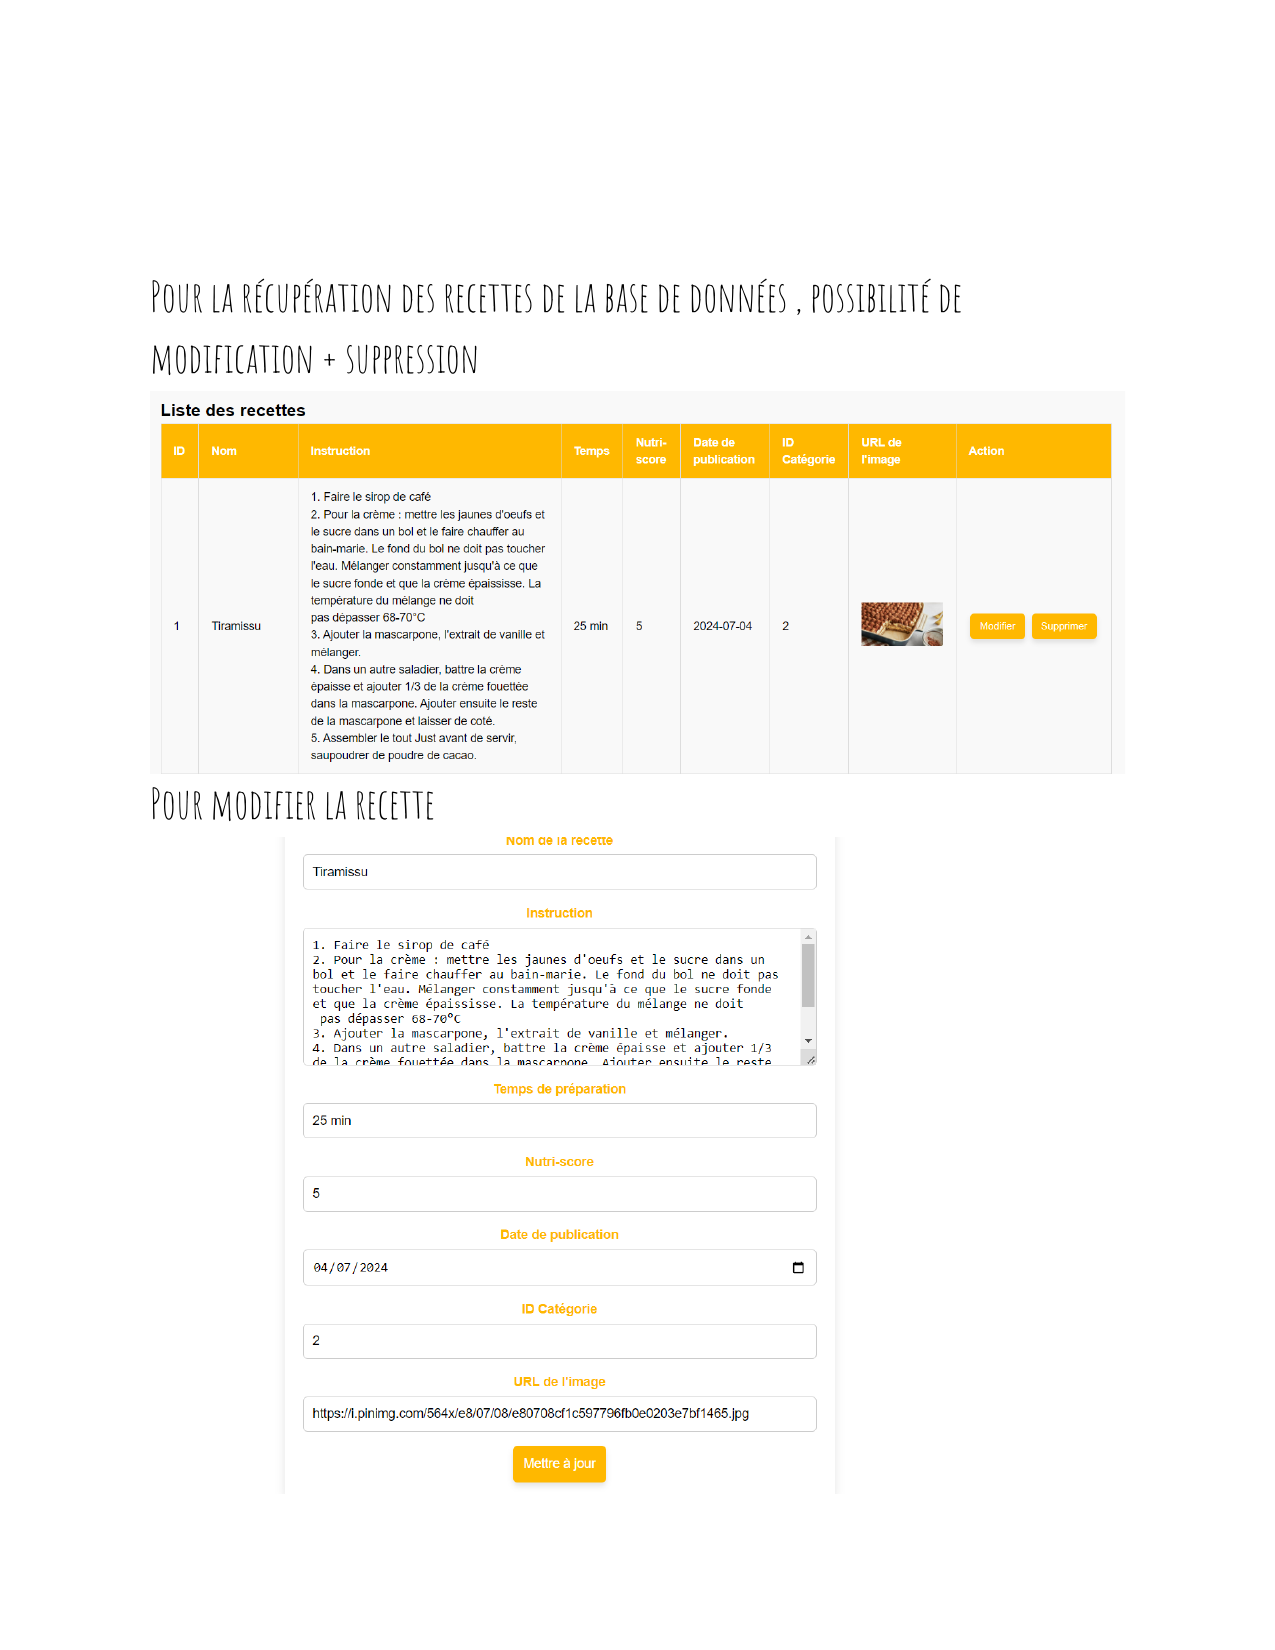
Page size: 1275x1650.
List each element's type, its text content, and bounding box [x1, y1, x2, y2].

text Pour modifier la recette [150, 777, 1125, 829]
picture [150, 391, 1125, 774]
picture [150, 837, 1052, 1494]
text Pour la récupération des recettes de la base de données , possibilité de modification + suppression [150, 271, 1125, 383]
